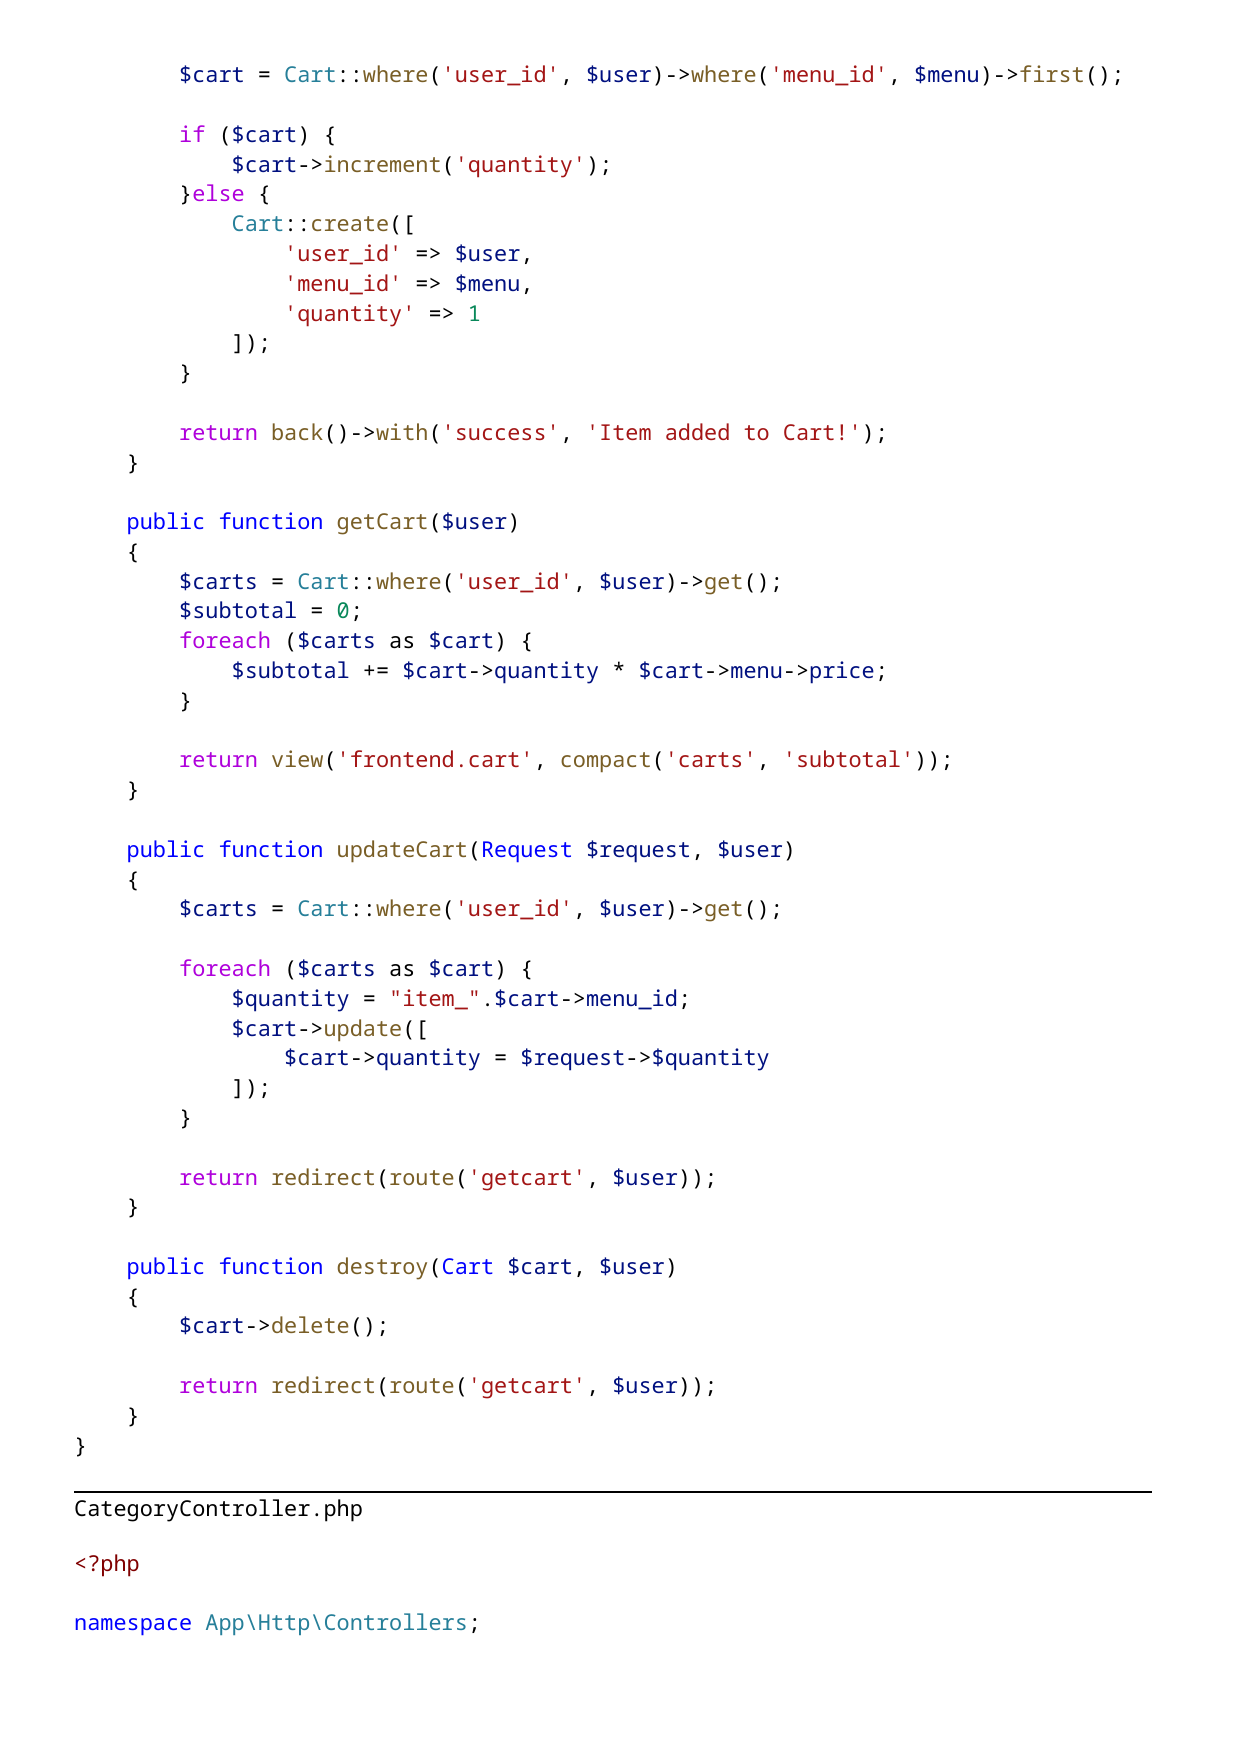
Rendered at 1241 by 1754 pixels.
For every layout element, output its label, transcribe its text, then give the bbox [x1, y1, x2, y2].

text { [74, 1281, 1152, 1310]
text foreach ($carts as $cart) { [74, 953, 1152, 983]
text if ($cart) { [74, 119, 1152, 148]
text 'user_id' => $user, [74, 238, 1152, 268]
text return back()->with('success', 'Item added to Cart!'); [74, 417, 1152, 446]
text $cart->delete(); [74, 1310, 1152, 1340]
text $cart->update([ [74, 1012, 1152, 1042]
text CategoryController.php [74, 1493, 1152, 1523]
text Cart::create([ [74, 208, 1152, 238]
text { [74, 863, 1152, 893]
text ]); [74, 327, 1152, 357]
text } [74, 1400, 1152, 1429]
text $cart->quantity = $request->$quantity [74, 1042, 1152, 1072]
text 'quantity' => 1 [74, 297, 1152, 327]
text } [74, 685, 1152, 714]
text <?php [74, 1548, 1152, 1578]
text } [74, 774, 1152, 804]
text } [74, 1102, 1152, 1132]
text $cart = Cart::where('user_id', $user)->where('menu_id', $menu)->first(); [74, 59, 1152, 89]
text public function updateCart(Request $request, $user) [74, 834, 1152, 863]
text $carts = Cart::where('user_id', $user)->get(); [74, 893, 1152, 923]
text namespace App\Http\Controllers; [74, 1607, 1152, 1637]
text } [74, 446, 1152, 476]
text return view('frontend.cart', compact('carts', 'subtotal')); [74, 744, 1152, 774]
text ]); [74, 1072, 1152, 1102]
text foreach ($carts as $cart) { [74, 625, 1152, 655]
text } [74, 1429, 1152, 1459]
text $carts = Cart::where('user_id', $user)->get(); [74, 566, 1152, 595]
text $subtotal = 0; [74, 595, 1152, 625]
text $quantity = "item_".$cart->menu_id; [74, 983, 1152, 1012]
text public function destroy(Cart $cart, $user) [74, 1251, 1152, 1281]
text } [74, 1191, 1152, 1221]
text public function getCart($user) [74, 506, 1152, 536]
text { [74, 536, 1152, 566]
text $subtotal += $cart->quantity * $cart->menu->price; [74, 655, 1152, 685]
text $cart->increment('quantity'); [74, 148, 1152, 178]
text return redirect(route('getcart', $user)); [74, 1370, 1152, 1400]
text } [74, 357, 1152, 387]
text return redirect(route('getcart', $user)); [74, 1161, 1152, 1191]
text }else { [74, 178, 1152, 208]
text 'menu_id' => $menu, [74, 268, 1152, 297]
